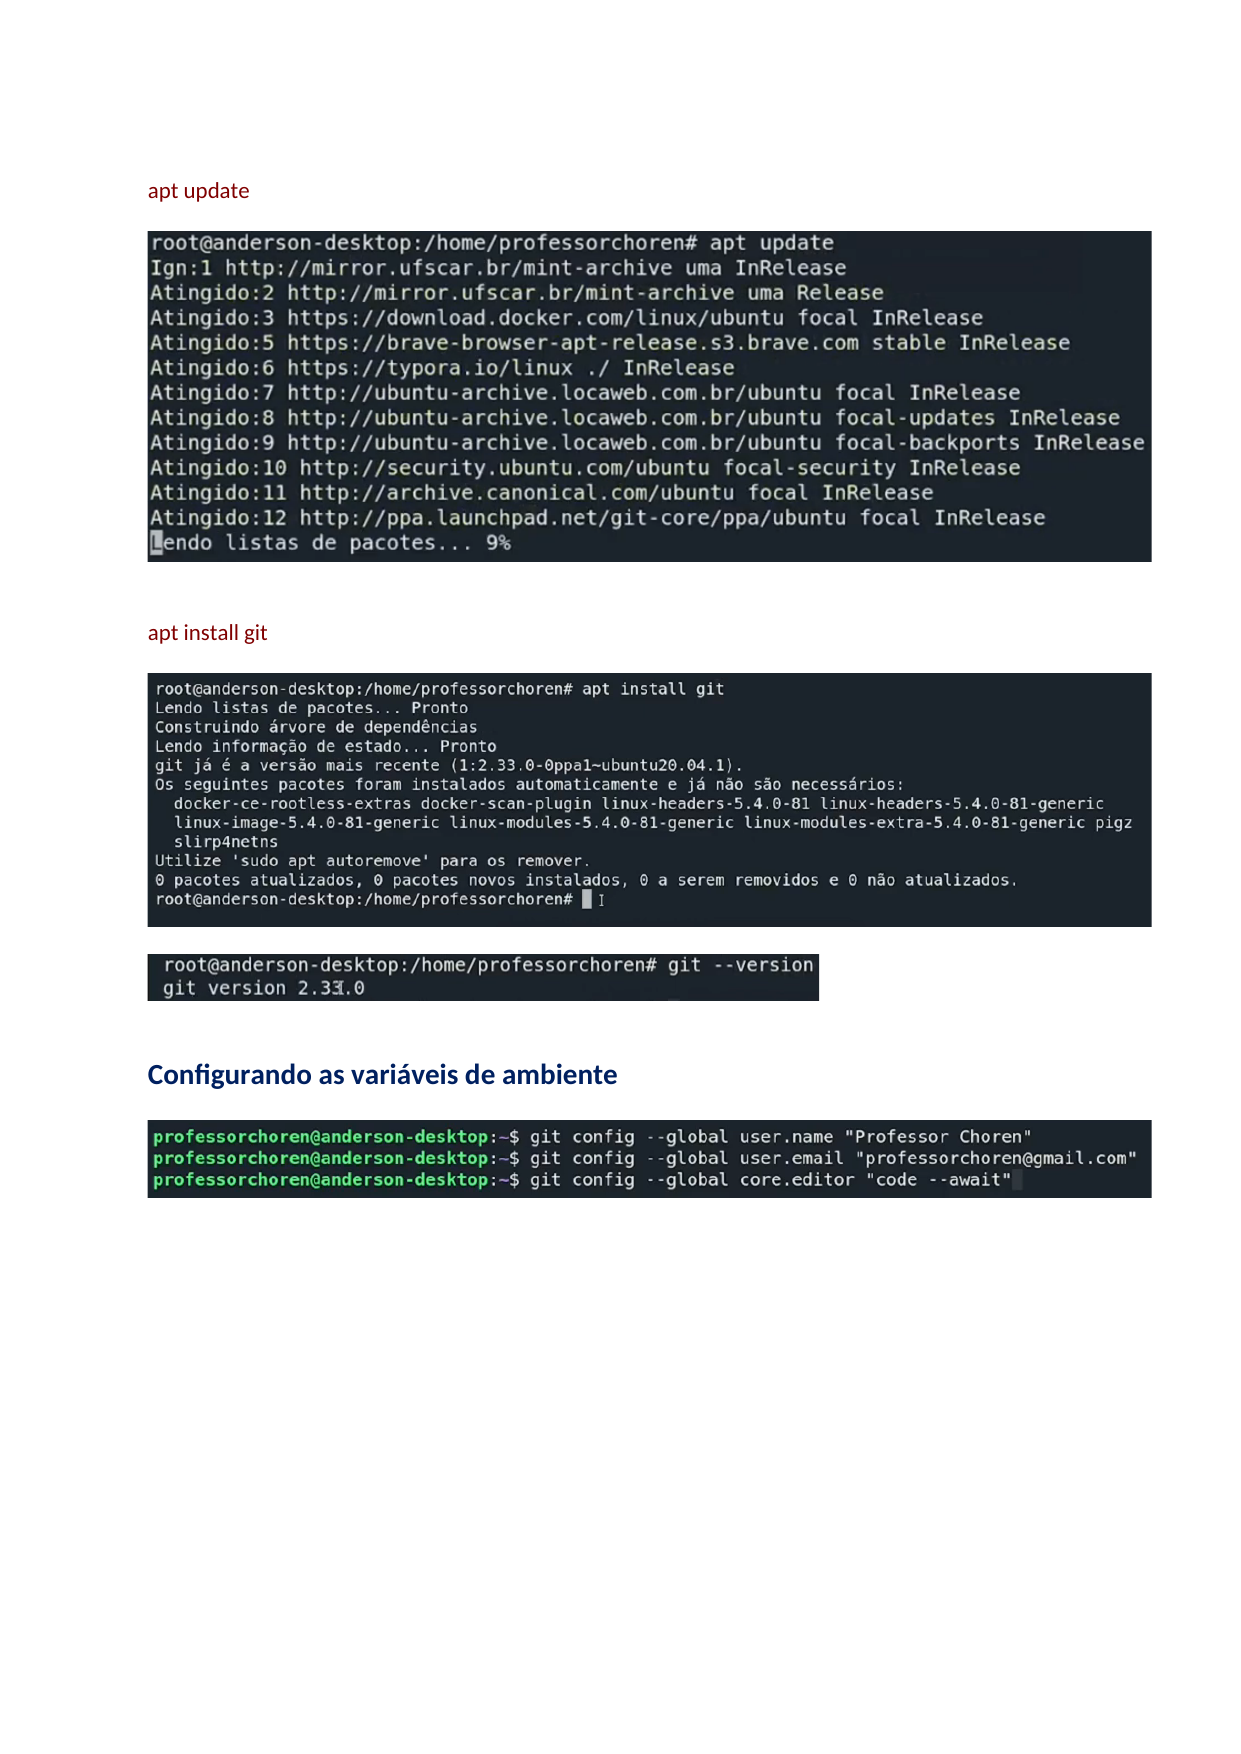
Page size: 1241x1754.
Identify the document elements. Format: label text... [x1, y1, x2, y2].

picture [147, 673, 1152, 927]
picture [147, 1120, 1152, 1198]
picture [147, 231, 1152, 562]
text apt update [148, 176, 1122, 204]
picture [147, 954, 820, 1001]
text apt install git [148, 618, 1122, 646]
subtitle Configurando as variáveis de ambiente [148, 1056, 1122, 1092]
